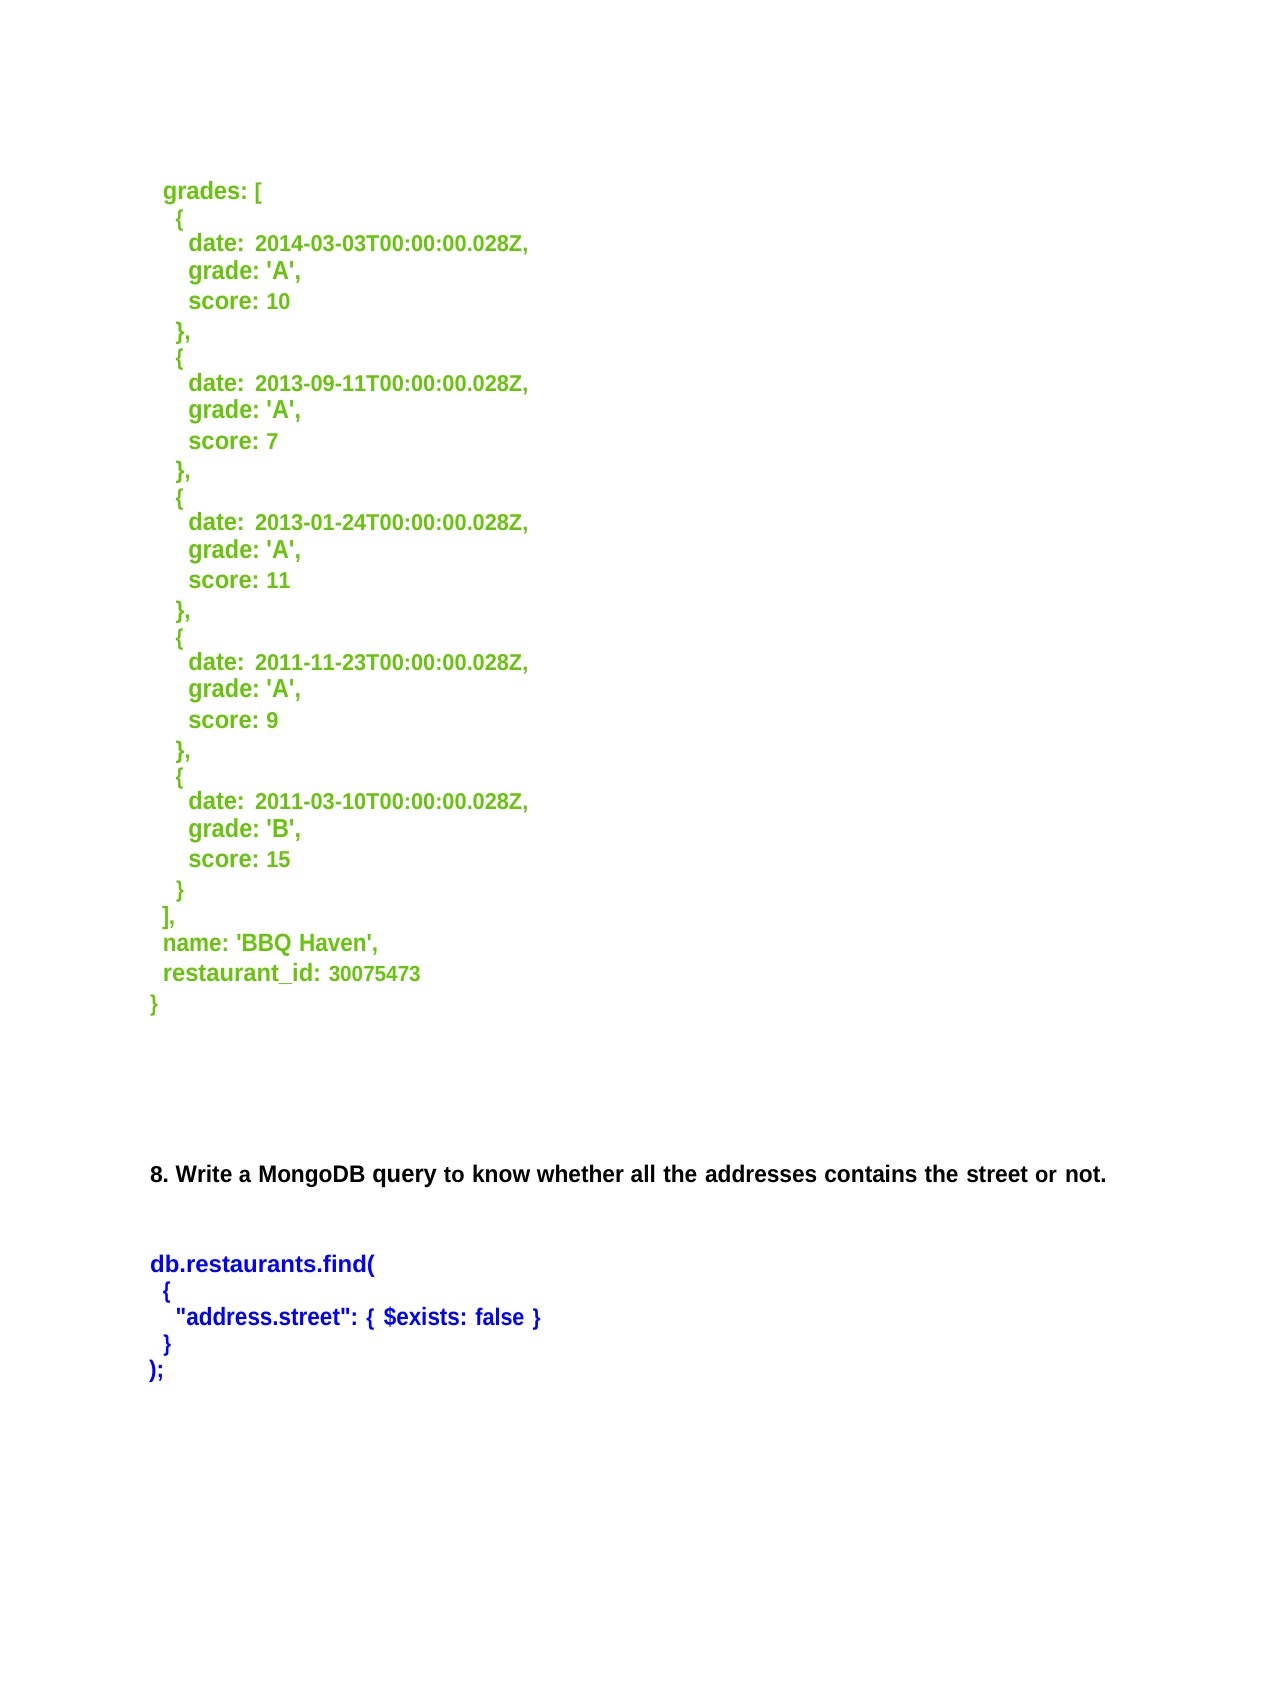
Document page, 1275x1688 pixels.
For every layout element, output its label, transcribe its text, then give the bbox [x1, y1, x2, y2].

text { [175, 484, 1225, 511]
text score: 11 [188, 565, 1225, 594]
subtitle ], [106, 902, 175, 930]
text } [106, 877, 183, 902]
text "address.street": { $exists: false } [175, 1304, 1225, 1331]
text }, [175, 457, 1225, 484]
text date: 2013-09-11T00:00:00.028Z, [188, 371, 1225, 396]
text date: 2013-01-24T00:00:00.028Z, [188, 511, 1225, 536]
subtitle score: 7 [188, 426, 1225, 454]
text date: 2011-03-10T00:00:00.028Z, [188, 790, 1225, 815]
text { [175, 624, 1225, 650]
text }, [175, 597, 1225, 624]
subtitle grade: 'A', [188, 257, 1225, 285]
text date: 2014-03-03T00:00:00.028Z, [188, 231, 1225, 257]
text db.restaurants.find( [150, 1250, 1225, 1278]
text } [106, 1331, 171, 1356]
subtitle grades: [ [163, 177, 1225, 205]
subtitle score: 9 [188, 705, 1225, 734]
subtitle grade: 'A', [188, 536, 1225, 564]
text { [163, 1278, 1225, 1304]
text { [175, 345, 1225, 371]
text ); [106, 1356, 164, 1383]
text score: 10 [188, 286, 1225, 315]
text name: 'BBQ Haven', [163, 930, 1225, 956]
text } [150, 990, 1225, 1017]
text { [175, 205, 1225, 231]
text date: 2011-11-23T00:00:00.028Z, [188, 650, 1225, 675]
text score: 15 [188, 844, 1225, 873]
text }, [175, 736, 1225, 763]
subtitle grade: 'A', [188, 675, 1225, 703]
subtitle grade: 'A', [188, 396, 1225, 424]
text restaurant_id: 30075473 [163, 958, 1225, 987]
subtitle grade: 'B', [188, 815, 1225, 843]
text { [175, 763, 1225, 790]
list Write a MongoDB query to know whether all the addresses contains the street or not. [150, 1159, 1225, 1188]
text }, [175, 317, 1225, 345]
